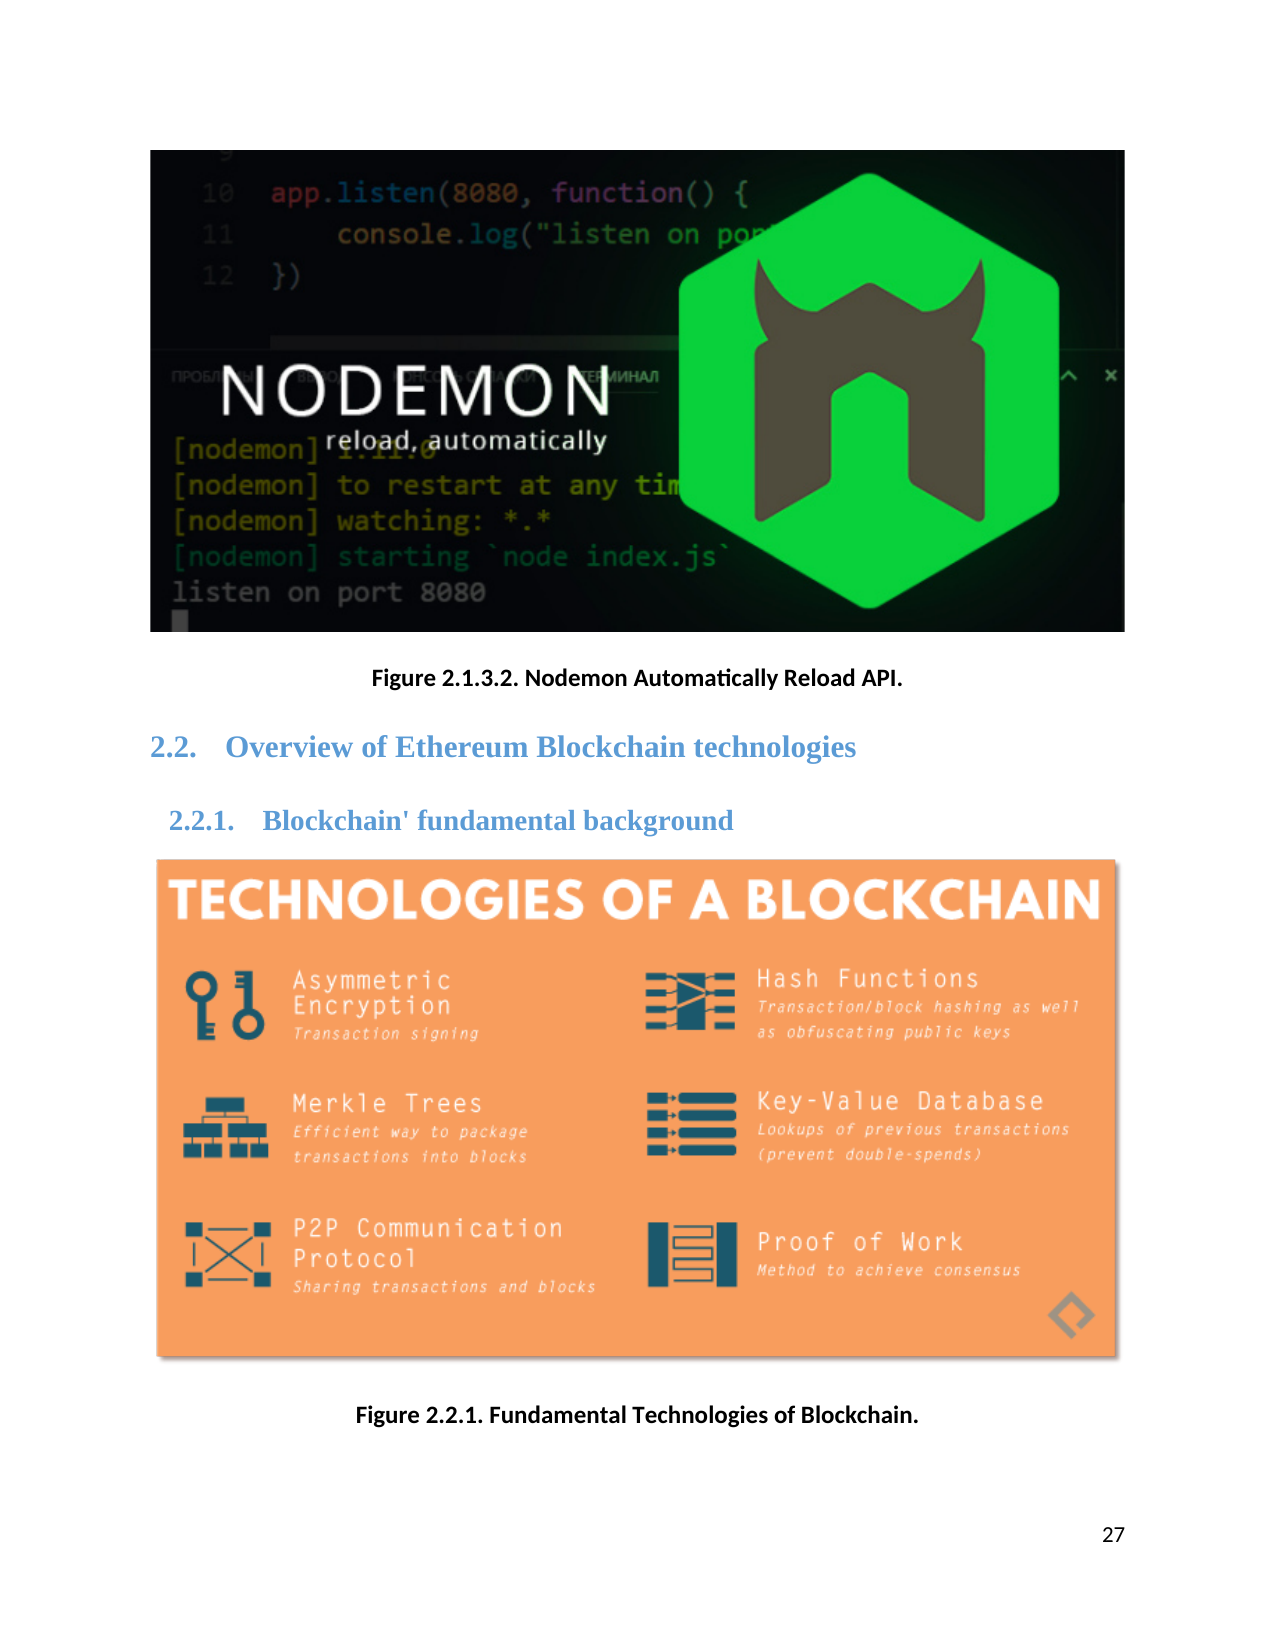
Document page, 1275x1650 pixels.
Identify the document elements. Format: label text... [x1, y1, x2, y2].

subtitle Overview of Ethereum Blockchain technologies [150, 728, 1125, 764]
text Figure 2.1.3.2. Nodemon Automatically Reload API. [150, 662, 1125, 692]
subtitle Blockchain' fundamental background [169, 803, 1125, 837]
text Figure 2.2.1. Fundamental Technologies of Blockchain. [150, 1399, 1125, 1430]
picture [150, 853, 1125, 1369]
picture [150, 150, 1125, 632]
